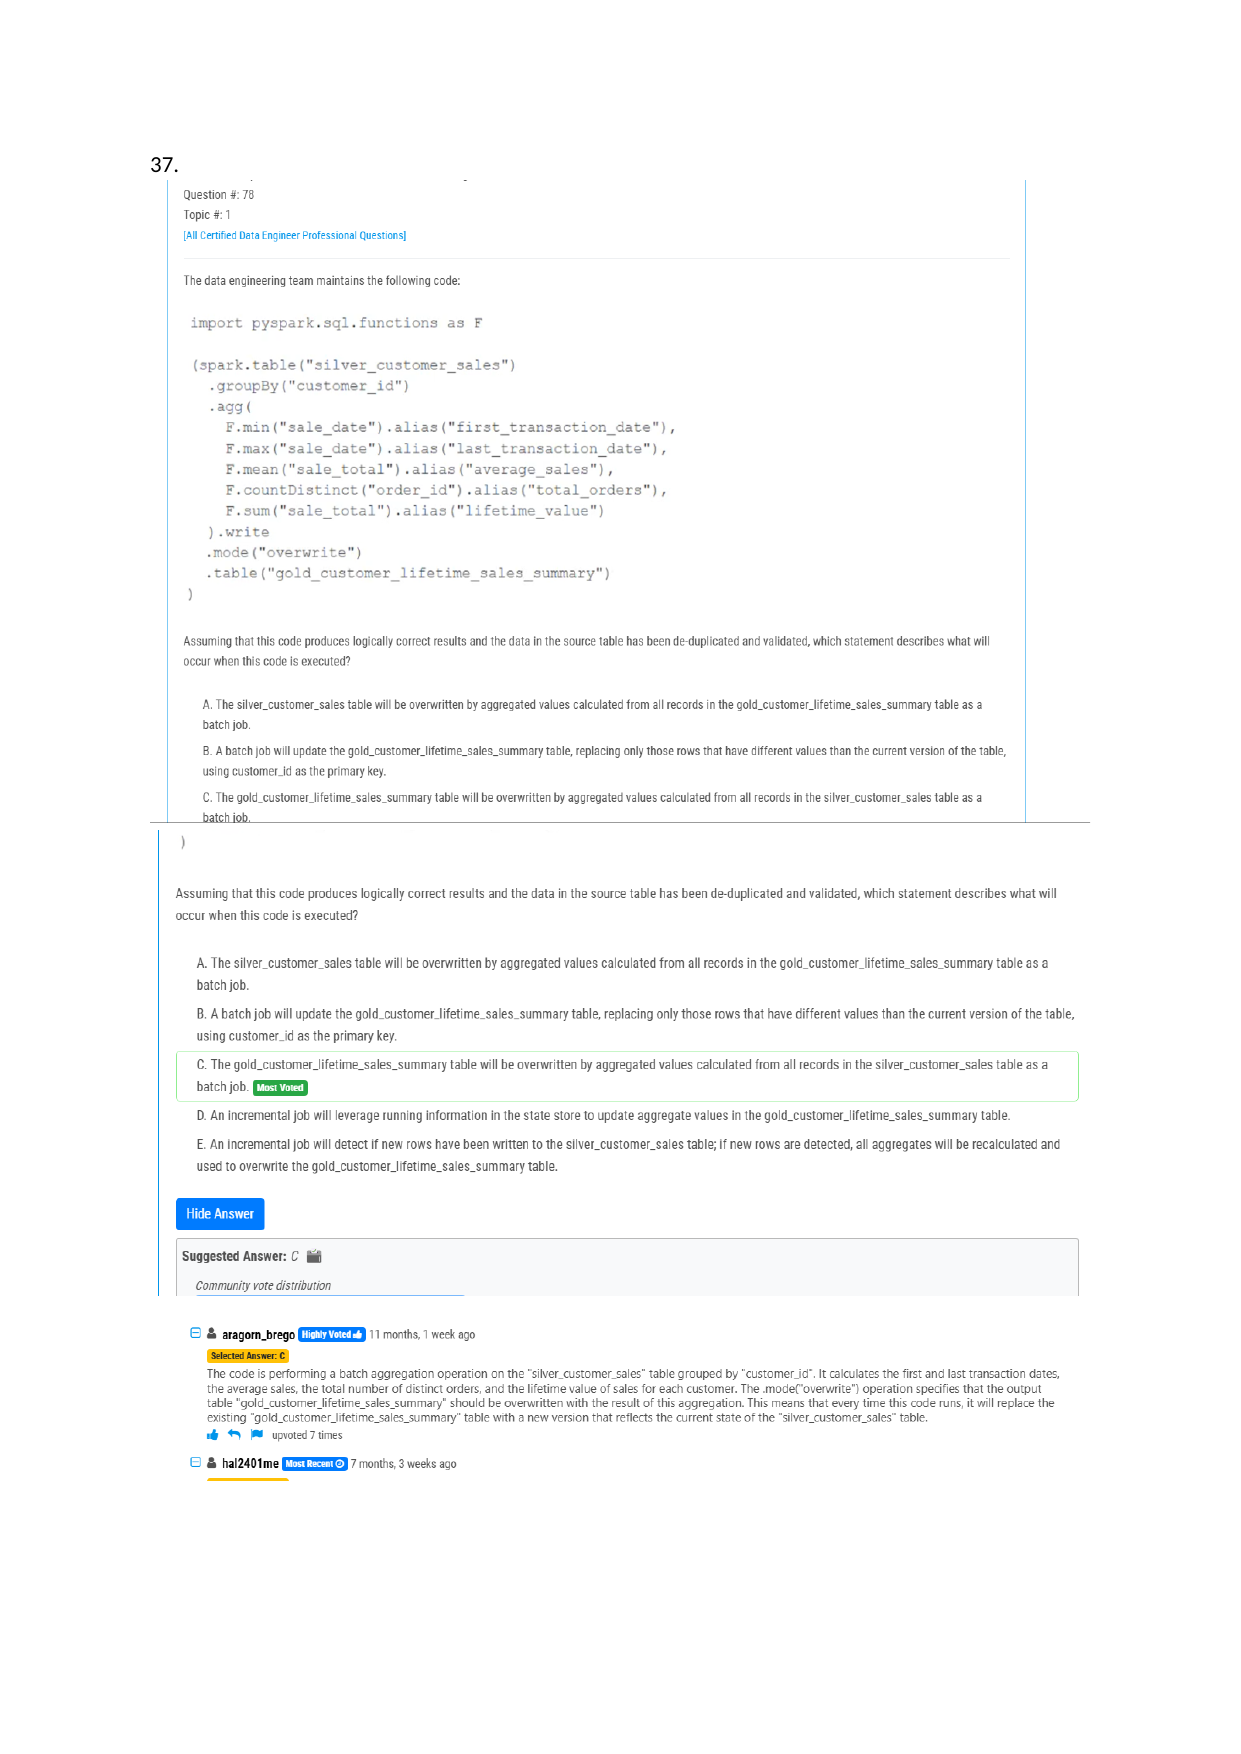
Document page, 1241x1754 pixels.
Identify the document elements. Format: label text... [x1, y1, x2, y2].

text 37. [150, 150, 1090, 180]
picture [150, 1303, 1091, 1481]
picture [150, 830, 1091, 1296]
picture [150, 180, 1091, 823]
